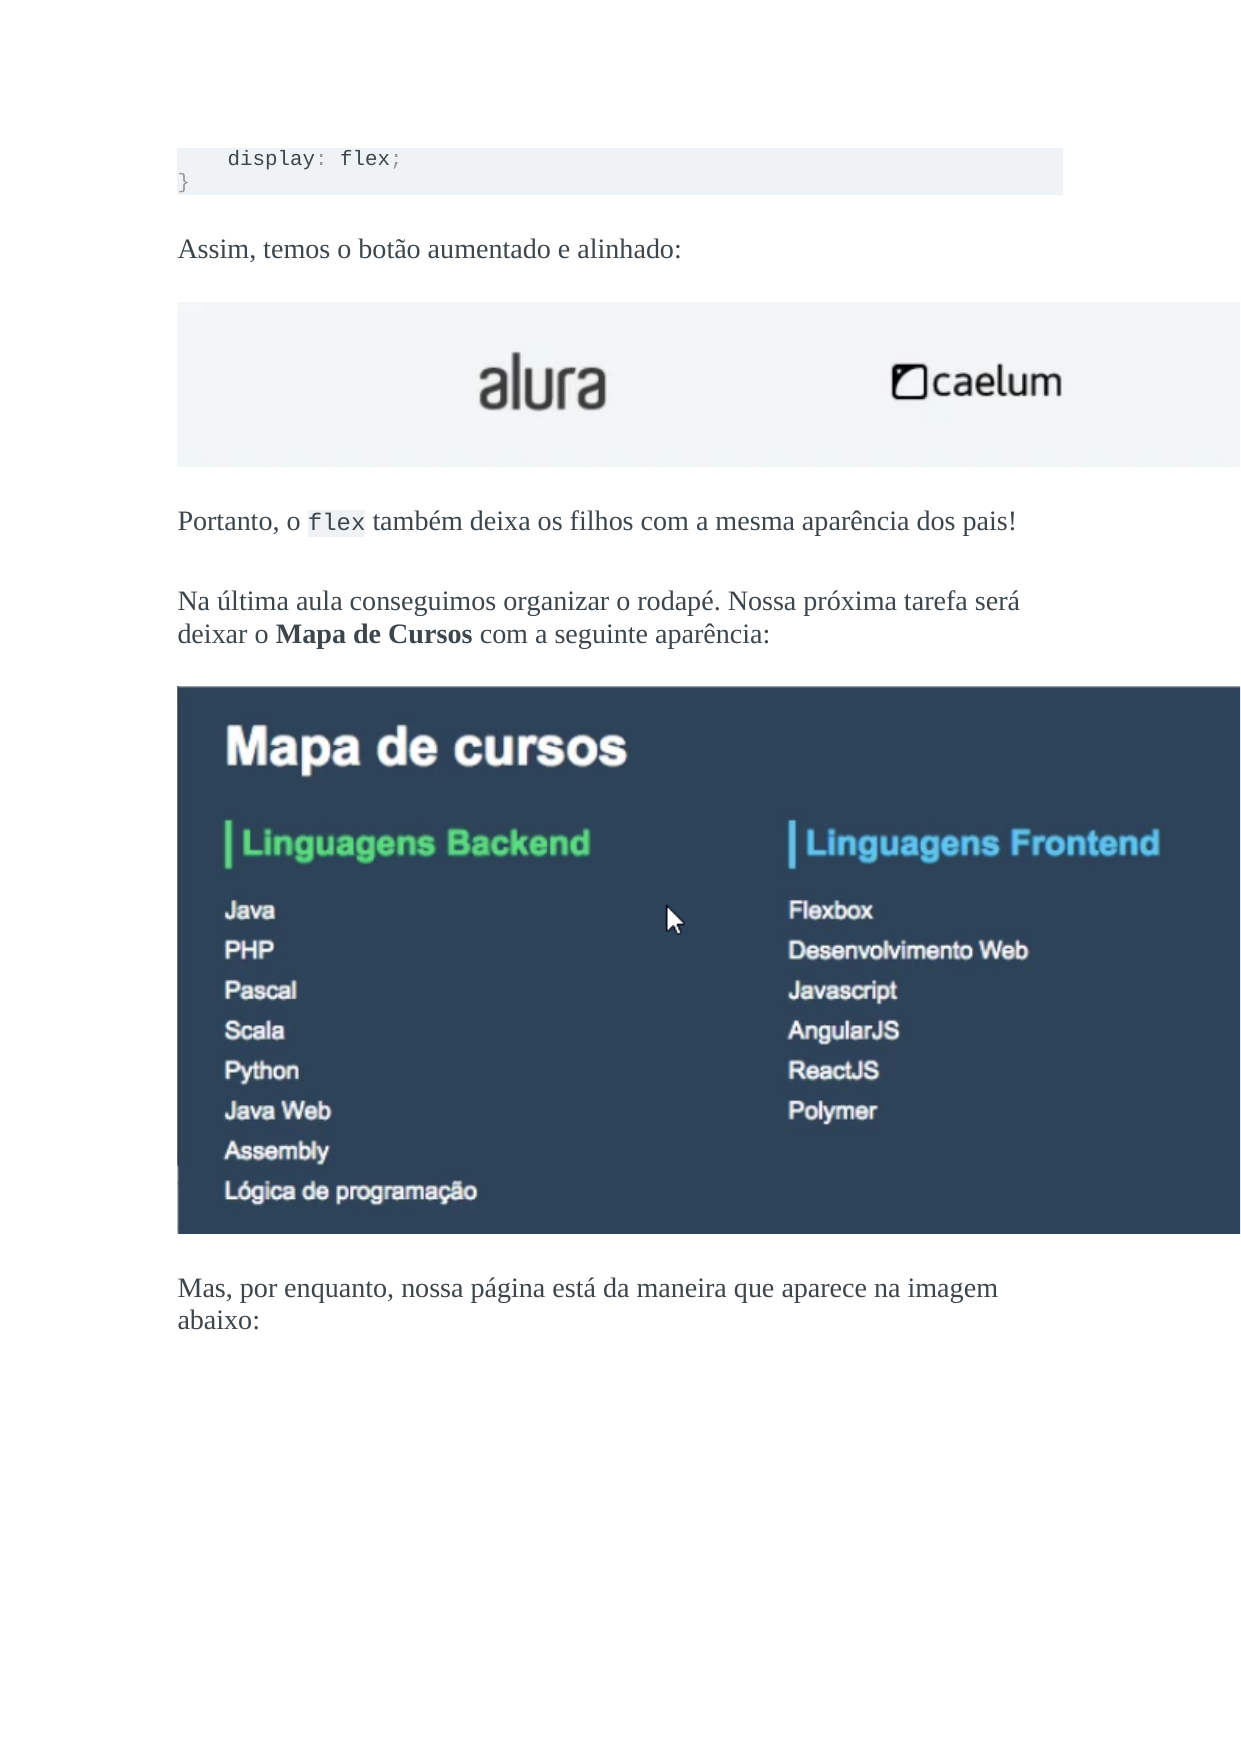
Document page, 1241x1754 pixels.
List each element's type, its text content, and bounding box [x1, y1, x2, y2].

text Assim, temos o botão aumentado e alinhado: [177, 232, 1063, 265]
picture [177, 302, 1241, 467]
picture [177, 686, 1241, 1234]
text Na última aula conseguimos organizar o rodapé. Nossa próxima tarefa será deixar o Mapa de Cursos com a seguinte aparência: [177, 584, 1063, 649]
text display: flex; [177, 148, 1063, 171]
text Mas, por enquanto, nossa página está da maneira que aparece na imagem abaixo: [177, 1271, 1063, 1336]
text Portanto, o flex também deixa os filhos com a mesma aparência dos pais! [177, 504, 1063, 537]
text } [177, 171, 1063, 195]
